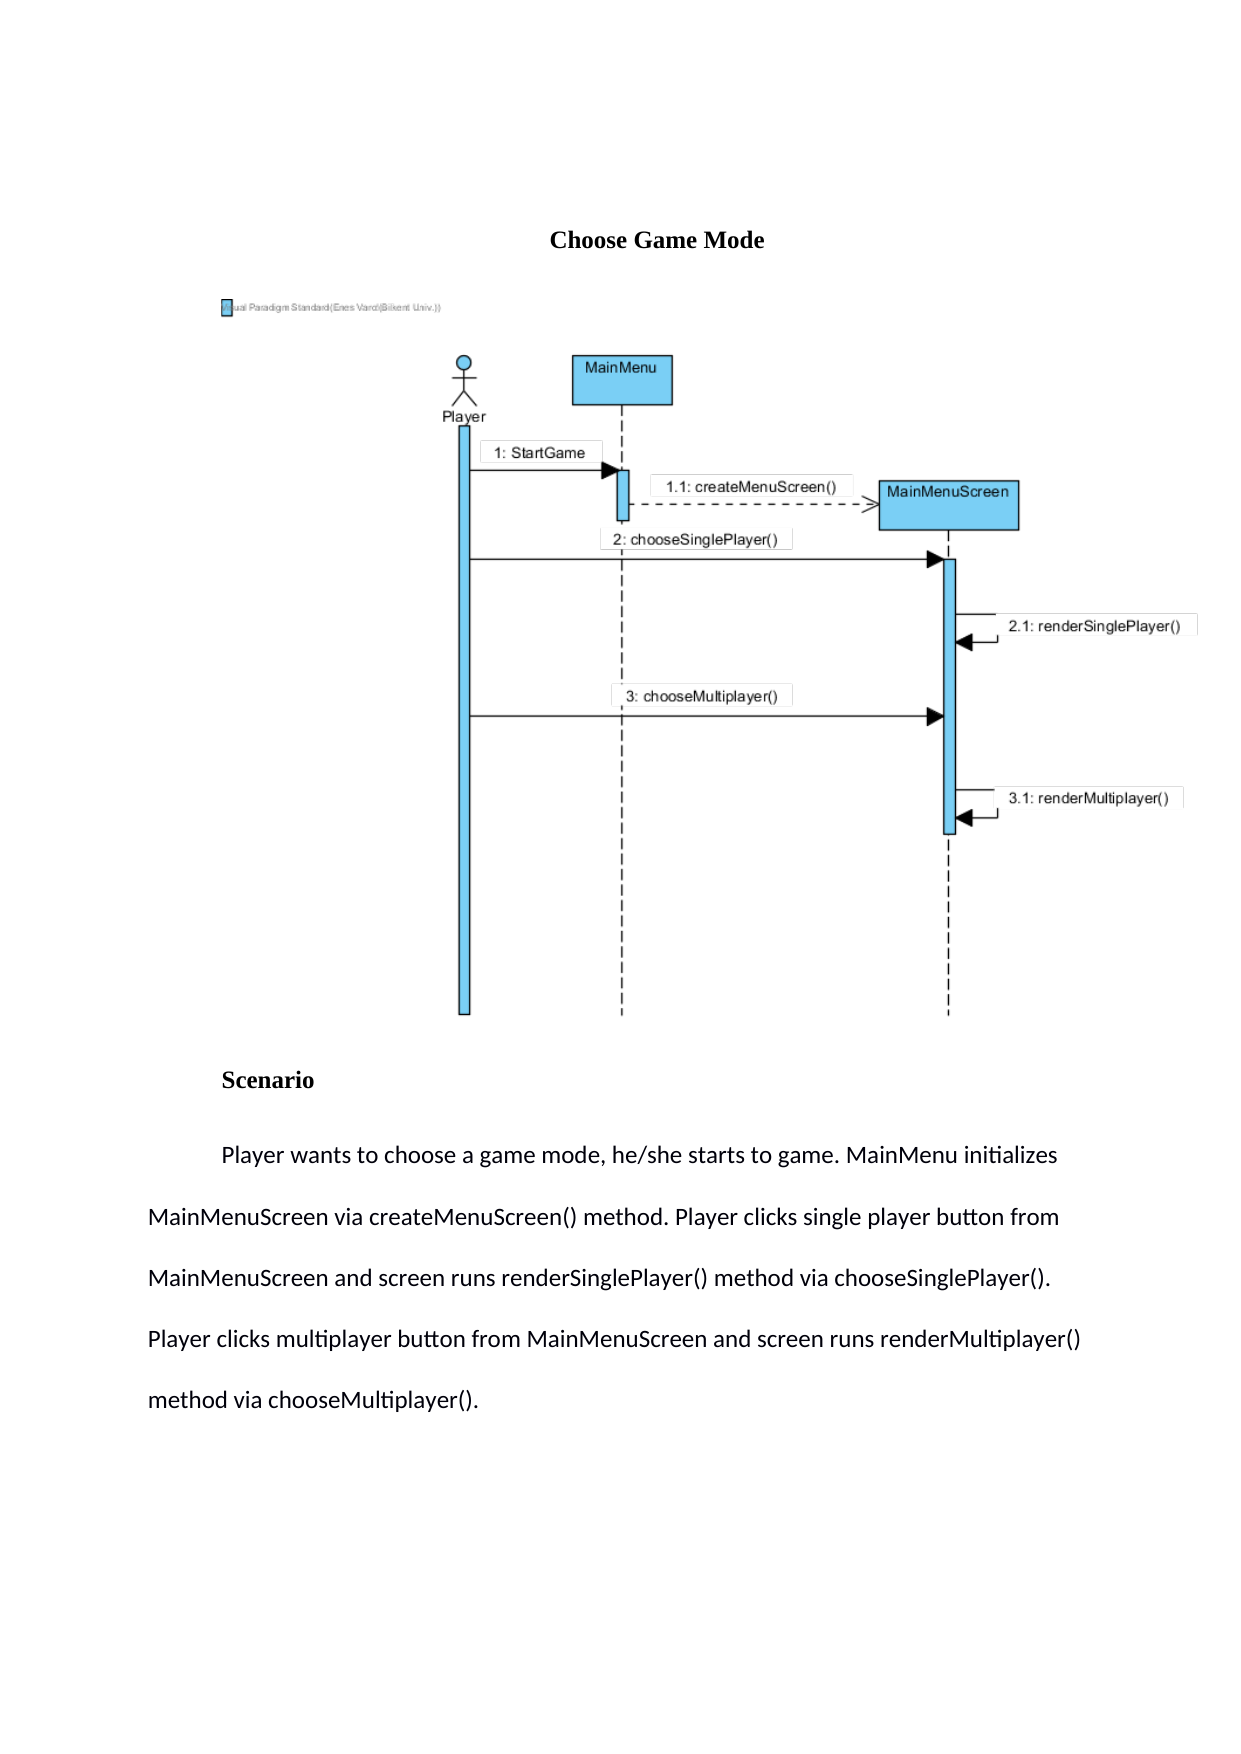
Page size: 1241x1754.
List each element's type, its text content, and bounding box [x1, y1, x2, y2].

text Player wants to choose a game mode, he/she starts to game. MainMenu initializes MainMenuScreen via createMenuScreen() method. Player clicks single player button from MainMenuScreen and screen runs renderSinglePlayer() method via chooseSinglePlayer(). Player clicks multiplayer button from MainMenuScreen and screen runs renderMultiplayer() method via chooseMultiplayer(). [148, 1139, 1093, 1414]
picture [221, 299, 1202, 1021]
text Scenario [148, 1065, 1093, 1094]
text Choose Game Mode [148, 225, 1093, 254]
